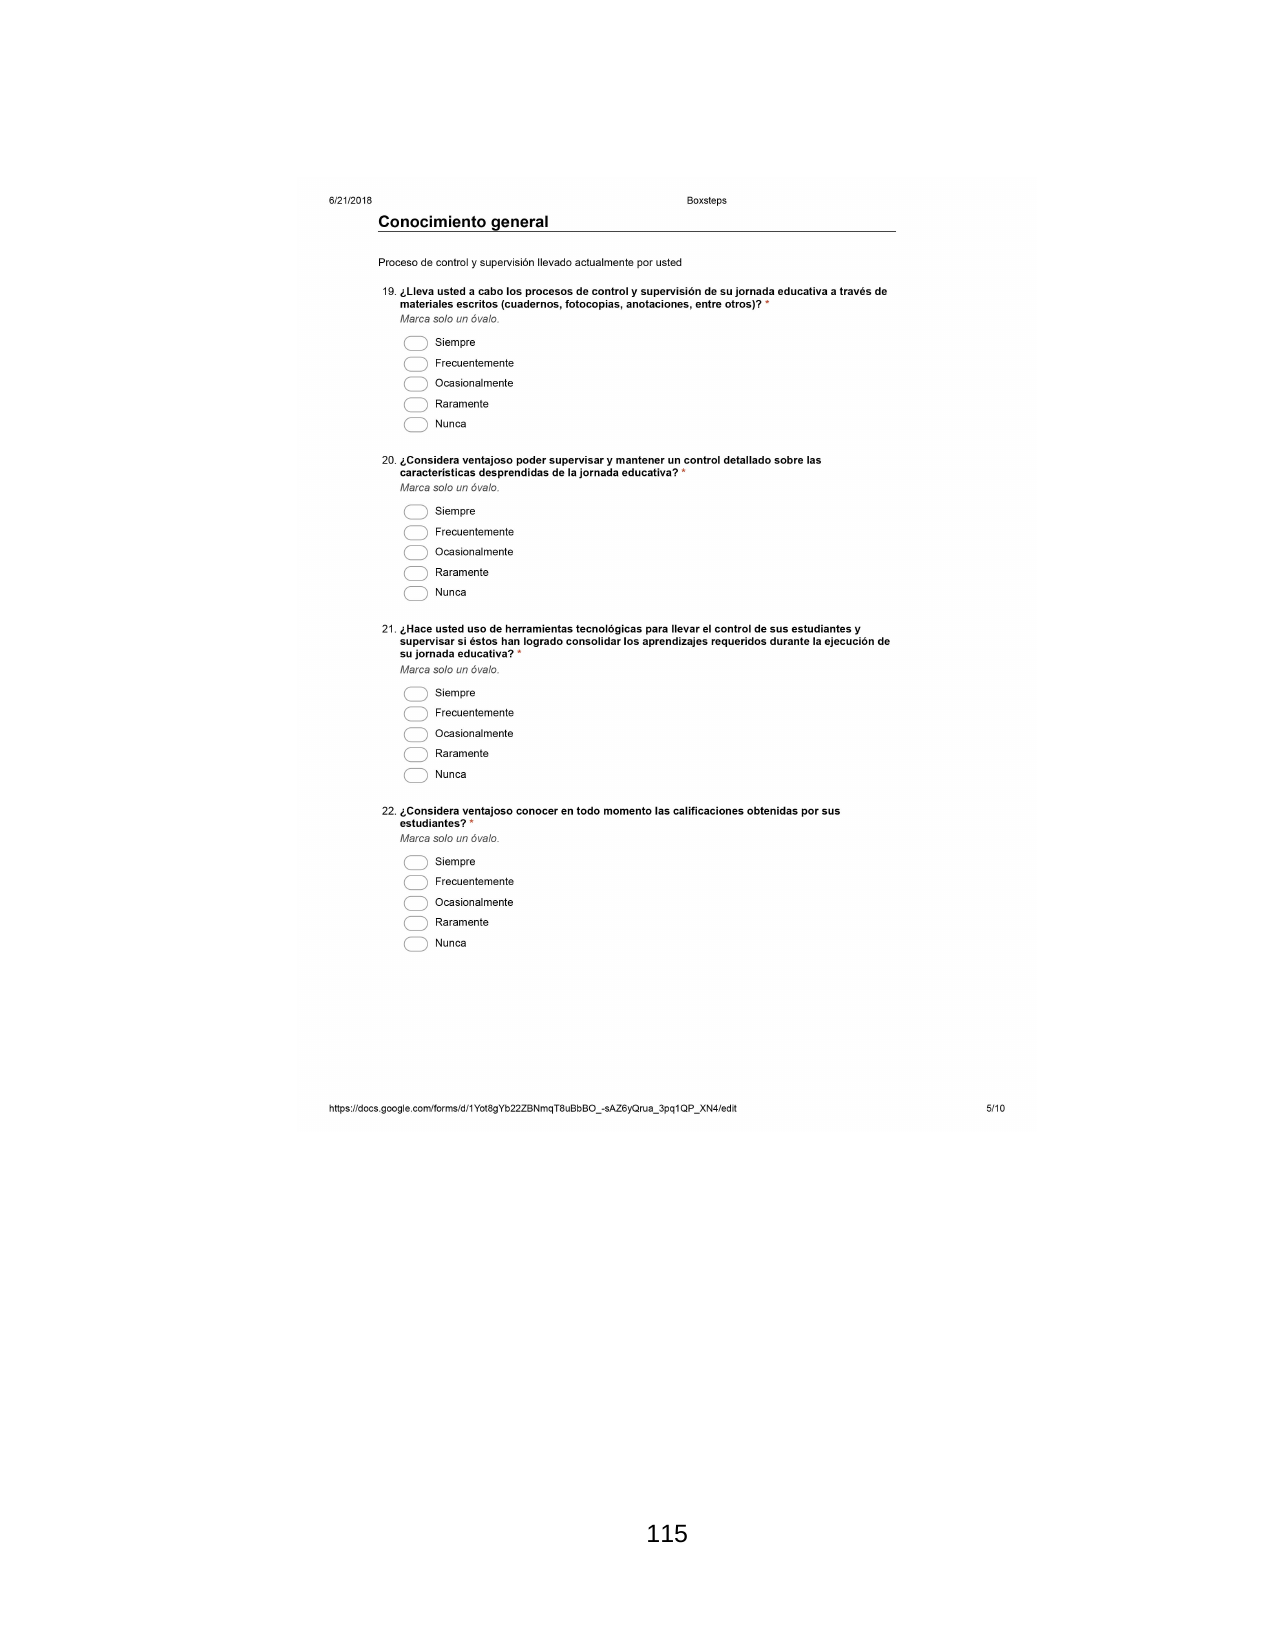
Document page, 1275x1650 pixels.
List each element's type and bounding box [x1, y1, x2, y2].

picture [297, 177, 1037, 1132]
